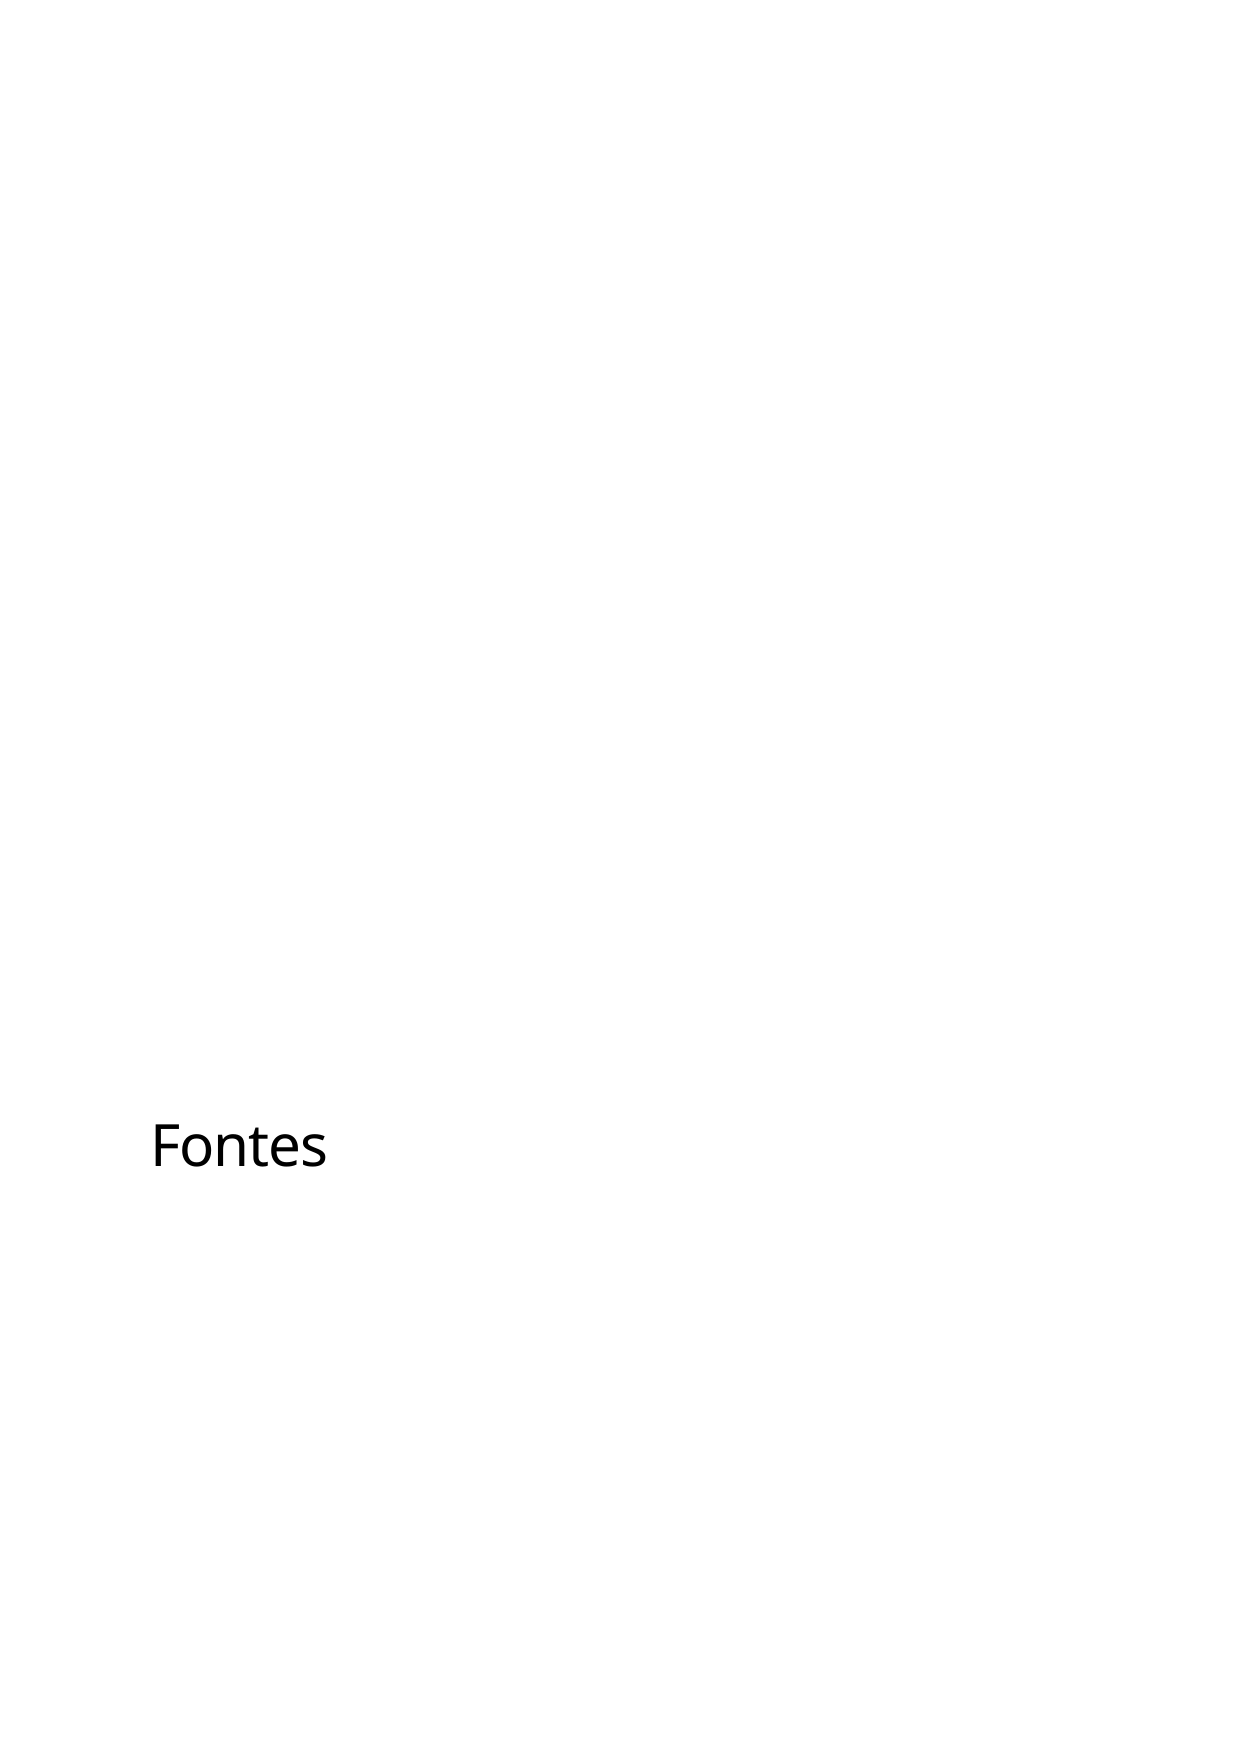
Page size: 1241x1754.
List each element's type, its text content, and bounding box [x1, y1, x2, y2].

title Fontes [150, 1104, 1090, 1184]
